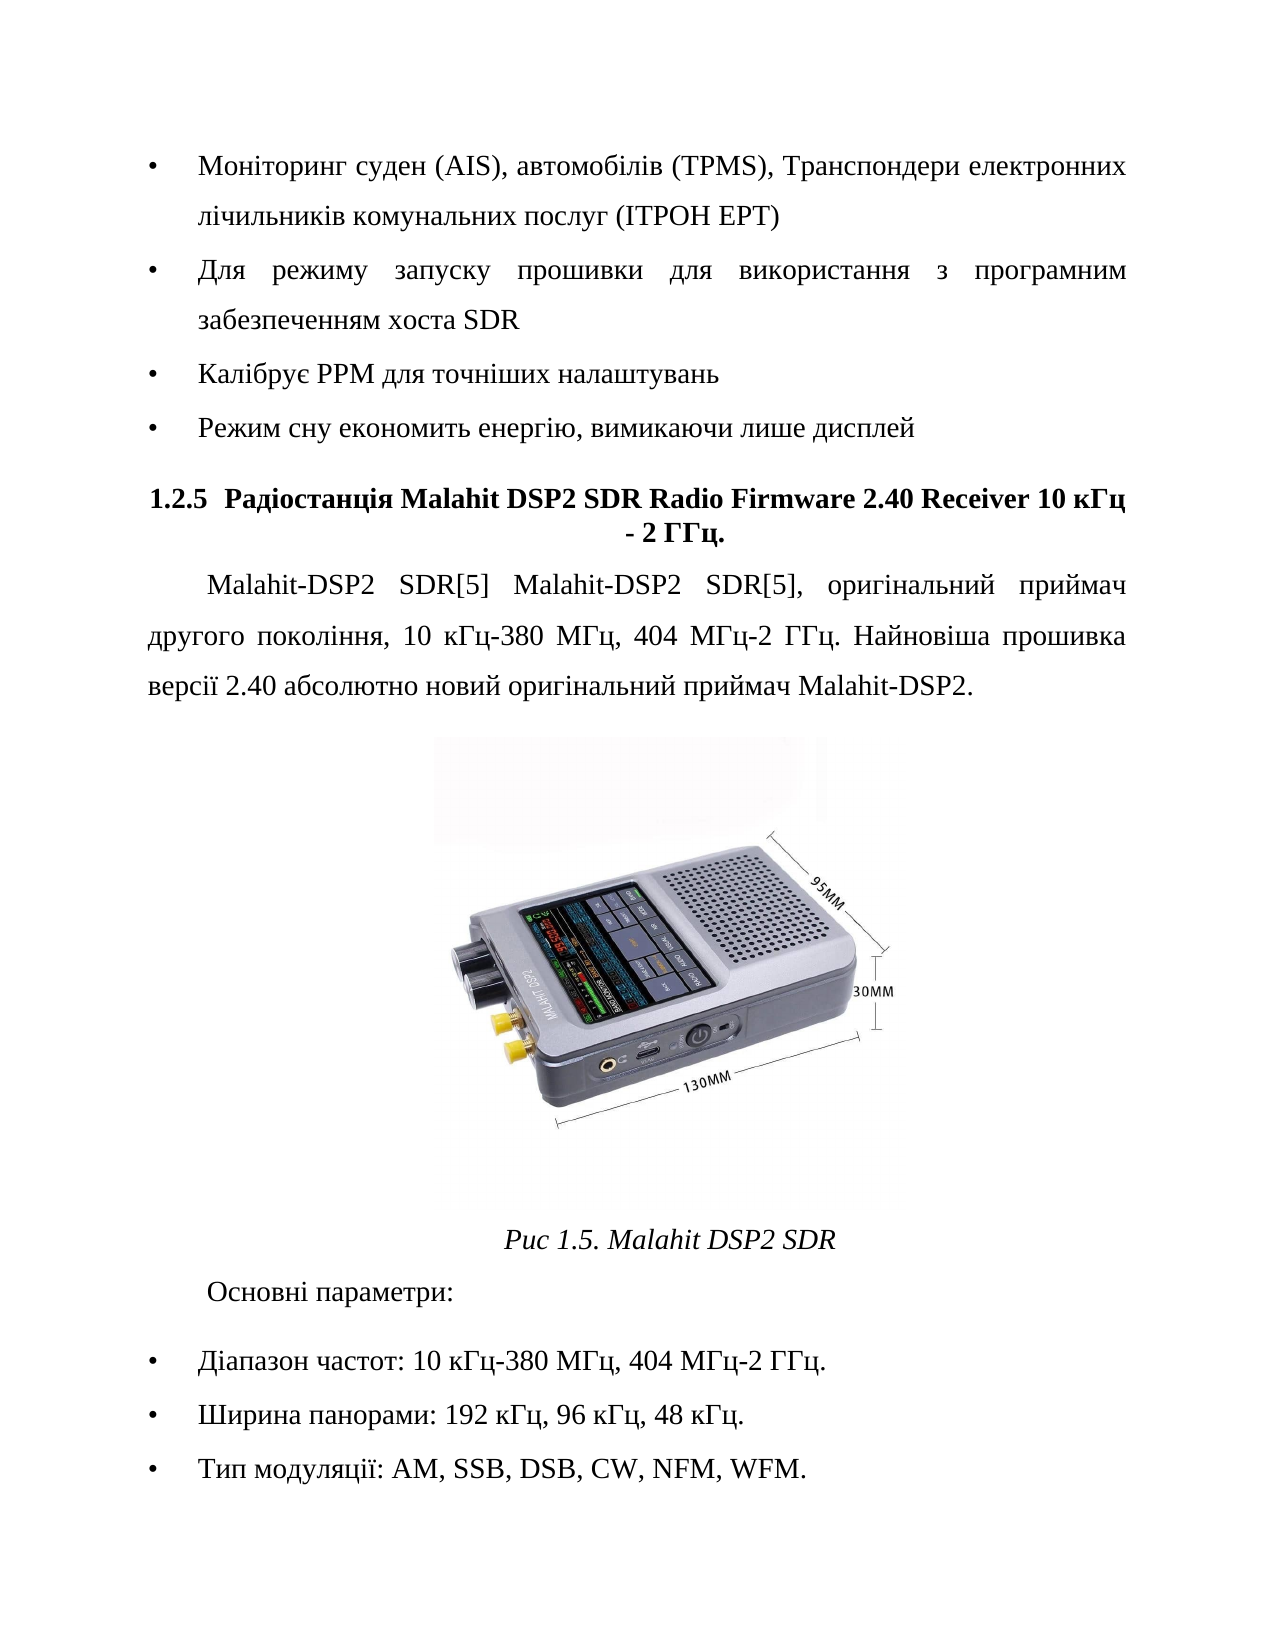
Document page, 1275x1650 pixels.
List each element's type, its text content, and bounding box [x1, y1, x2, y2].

list Калібрує PPM для точніших налаштувань [148, 356, 1127, 390]
list Для режиму запуску прошивки для використання з програмним забезпеченням хоста SDR [148, 252, 1127, 336]
list Ширина панорами: 192 кГц, 96 кГц, 48 кГц. [148, 1397, 1127, 1431]
list Тип модуляції: AM, SSB, DSB, CW, NFM, WFM. [148, 1451, 1127, 1485]
subtitle Радіостанція Malahit DSP2 SDR Radio Firmware 2.40 Receiver 10 кГц - 2 ГГц. [148, 482, 1127, 549]
picture [433, 737, 907, 1210]
text Основні параметри: [148, 1274, 1127, 1308]
text Рис 1.5. Malahit DSP2 SDR [148, 1222, 1127, 1256]
list Режим сну економить енергію, вимикаючи лише дисплей [148, 410, 1127, 444]
list Моніторинг суден (AIS), автомобілів (TPMS), Транспондери електронних лічильників комунальних послуг (ІТРОН ЕРТ) [148, 148, 1127, 231]
text Malahit-DSP2 SDR[5] Malahit-DSP2 SDR[5], оригінальний приймач другого покоління, 10 кГц-380 МГц, 404 МГц-2 ГГц. Найновіша прошивка версії 2.40 абсолютно новий оригінальний приймач Malahit-DSP2. [148, 567, 1127, 702]
list Діапазон частот: 10 кГц-380 МГц, 404 МГц-2 ГГц. [148, 1343, 1127, 1377]
